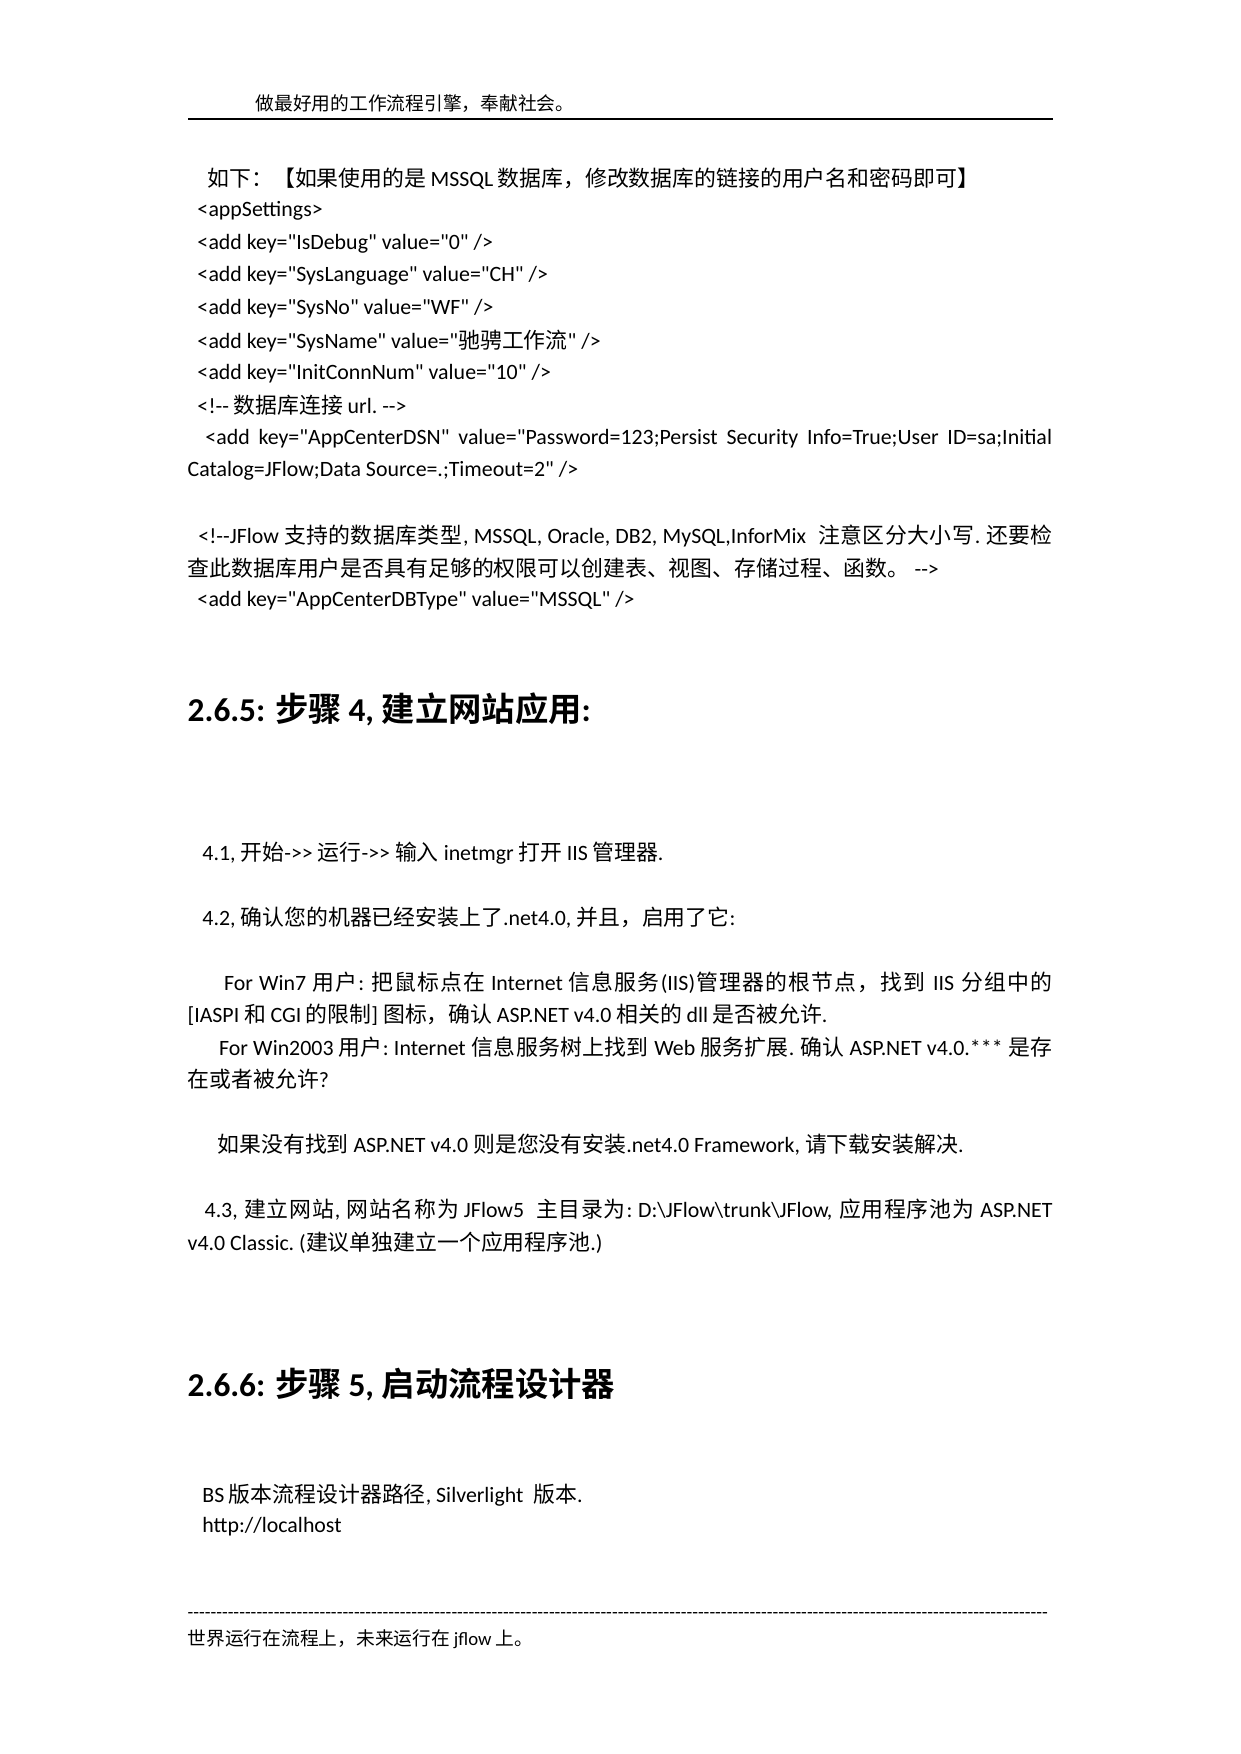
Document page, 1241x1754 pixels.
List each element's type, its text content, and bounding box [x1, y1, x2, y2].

text <!-- 数据库连接url. --> [187, 388, 1053, 420]
text <add key="SysName" value="驰骋工作流" /> [187, 323, 1053, 355]
text <add key="SysNo" value="WF" /> [187, 290, 1053, 323]
text <!--JFlow支持的数据库类型, MSSQL, Oracle, DB2, MySQL,InforMix 注意区分大小写. 还要检查此数据库用户是否具有足够的权限可以创建表、视图、存储过程、函数。 --> [187, 518, 1053, 583]
text 4.2, 确认您的机器已经安装上了.net4.0, 并且，启用了它: [187, 899, 1053, 932]
text BS版本流程设计器路径, Silverlight 版本. [187, 1476, 1053, 1509]
text <add key="SysLanguage" value="CH" /> [187, 258, 1053, 290]
text <add key="IsDebug" value="0" /> [187, 225, 1053, 258]
text <add key="AppCenterDSN" value="Password=123;Persist Security Info=True;User ID=sa;Initial Catalog=JFlow;Data Source=.;Timeout=2" /> [187, 420, 1053, 485]
text 4.3, 建立网站, 网站名称为JFlow5 主目录为: D:\JFlow\trunk\JFlow, 应用程序池为 ASP.NET v4.0 Classic. (建议单独建立一个应用程序池.) [187, 1192, 1053, 1257]
text 4.1, 开始->> 运行->> 输入 inetmgr 打开IIS管理器. [187, 834, 1053, 867]
text <add key="InitConnNum" value="10" /> [187, 355, 1053, 388]
text 如下：【如果使用的是MSSQL数据库，修改数据库的链接的用户名和密码即可】 [187, 160, 1053, 193]
text 如果没有找到 ASP.NET v4.0 则是您没有安装.net4.0 Framework, 请下载安装解决. [187, 1127, 1053, 1159]
text <appSettings> [187, 193, 1053, 225]
subtitle 步骤4, 建立网站应用: [187, 675, 1053, 740]
text <add key="AppCenterDBType" value="MSSQL" /> [187, 583, 1053, 615]
text For Win2003用户: Internet 信息服务树上找到 Web服务扩展. 确认 ASP.NET v4.0.*** 是存在或者被允许? [187, 1029, 1053, 1094]
text For Win7用户: 把鼠标点在Internet信息服务(IIS)管理器的根节点，找到 IIS 分组中的 [IASPI 和CGI的限制] 图标，确认ASP.NET v4.0 相关的dll是否被允许. [187, 964, 1053, 1029]
subtitle 步骤5, 启动流程设计器 [187, 1349, 1053, 1414]
text http://localhost [187, 1509, 1053, 1541]
